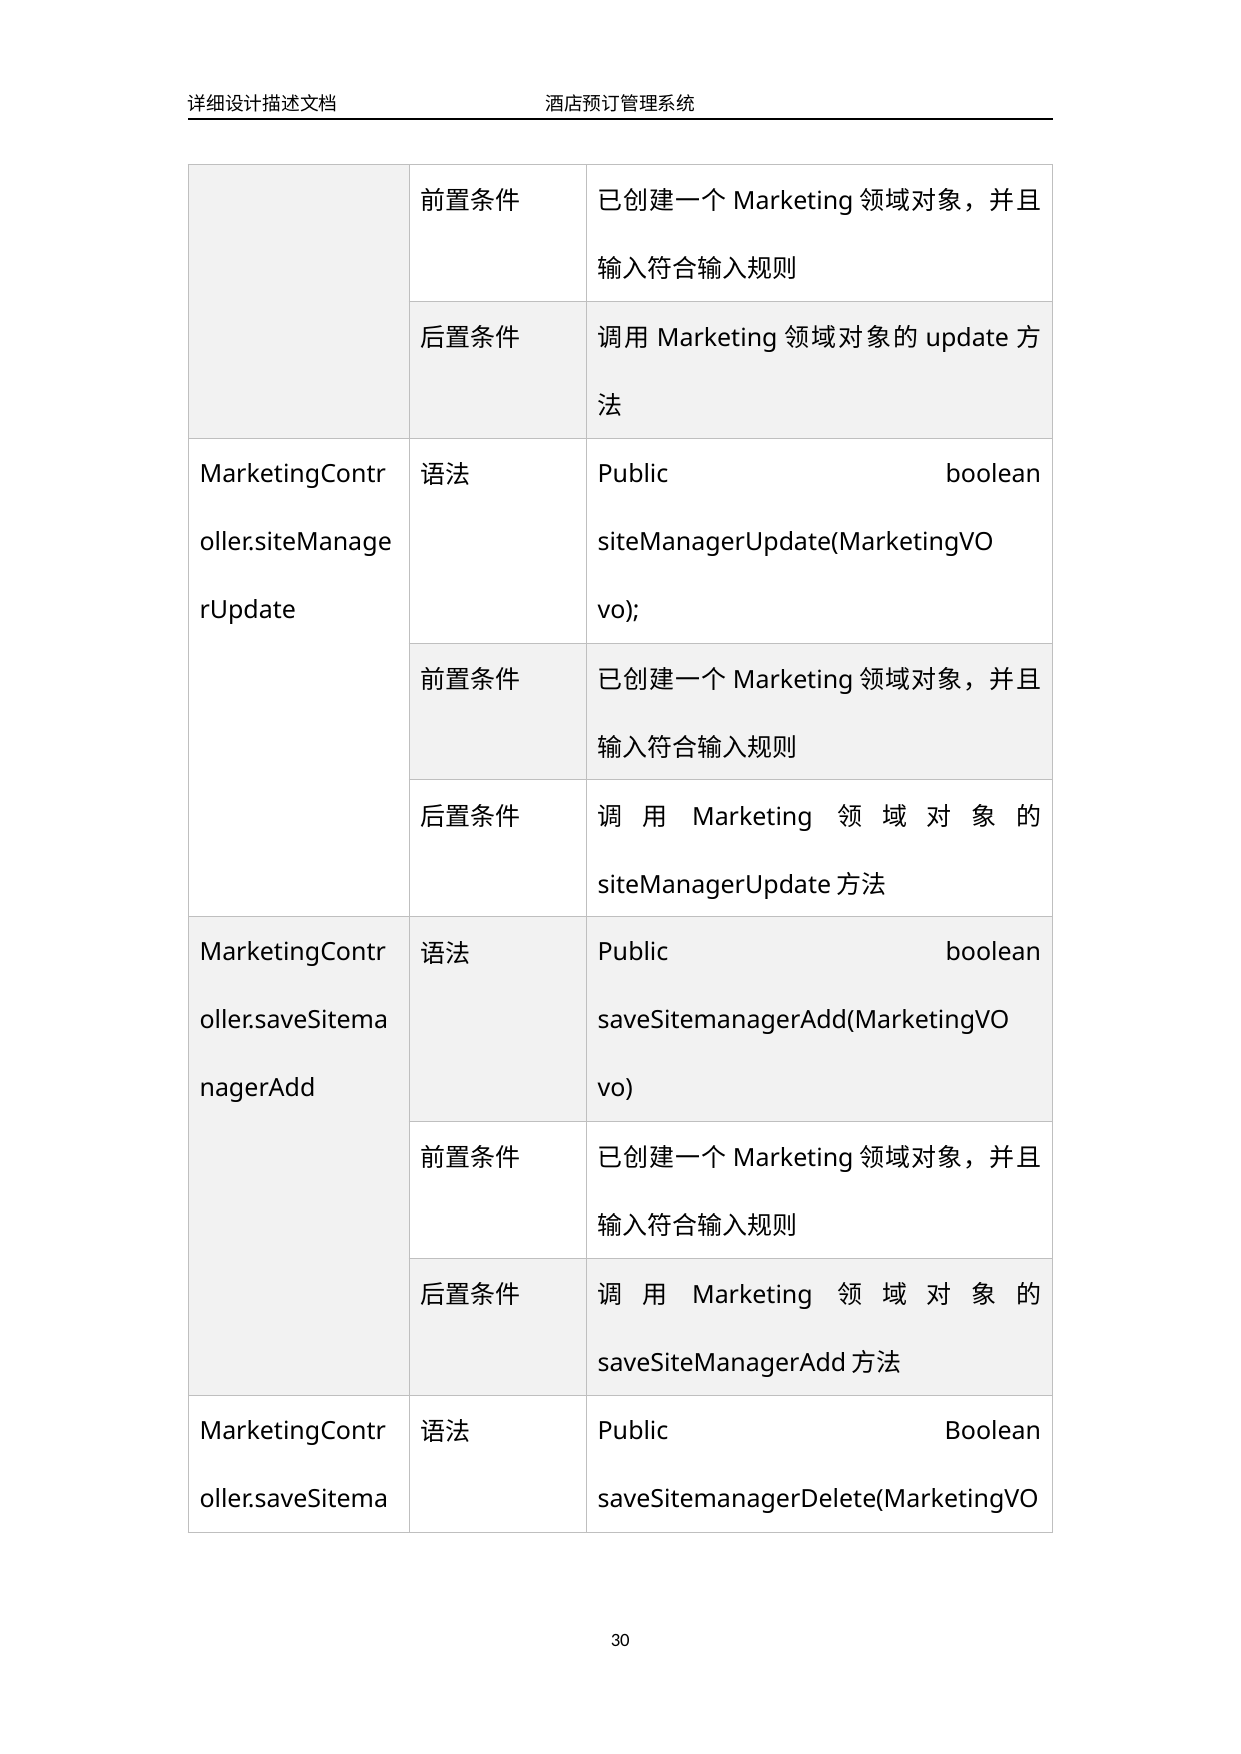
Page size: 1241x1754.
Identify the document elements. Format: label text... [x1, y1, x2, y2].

table_cell 语法 [410, 439, 586, 642]
table_cell 后置条件 [410, 780, 586, 916]
table_cell 前置条件 [410, 644, 586, 779]
table_cell Public boolean saveSitemanagerAdd(MarketingVO vo) [587, 917, 1052, 1121]
table_cell 调用Marketing领域对象的saveSiteManagerAdd方法 [587, 1259, 1052, 1395]
table_cell 语法 [410, 1396, 586, 1532]
table_cell 已创建一个Marketing领域对象，并且输入符合输入规则 [587, 165, 1052, 301]
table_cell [587, 1396, 1052, 1532]
table_cell 前置条件 [410, 165, 586, 301]
table_cell 调用Marketing领域对象的siteManagerUpdate方法 [587, 780, 1052, 916]
table_cell MarketingController.saveSitemanagerAdd [189, 917, 409, 1395]
table_cell 语法 [410, 917, 586, 1121]
table_cell 已创建一个Marketing领域对象，并且输入符合输入规则 [587, 1122, 1052, 1258]
table_cell 调用Marketing领域对象的update方法 [587, 302, 1052, 438]
table_cell Public boolean siteManagerUpdate(MarketingVO vo); [587, 439, 1052, 642]
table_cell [189, 1396, 409, 1532]
table_cell 前置条件 [410, 1122, 586, 1258]
table_cell MarketingController.siteManagerUpdate [189, 439, 409, 916]
table_cell 后置条件 [410, 1259, 586, 1395]
table_cell 已创建一个Marketing领域对象，并且输入符合输入规则 [587, 644, 1052, 779]
table_cell 后置条件 [410, 302, 586, 438]
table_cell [189, 165, 409, 438]
